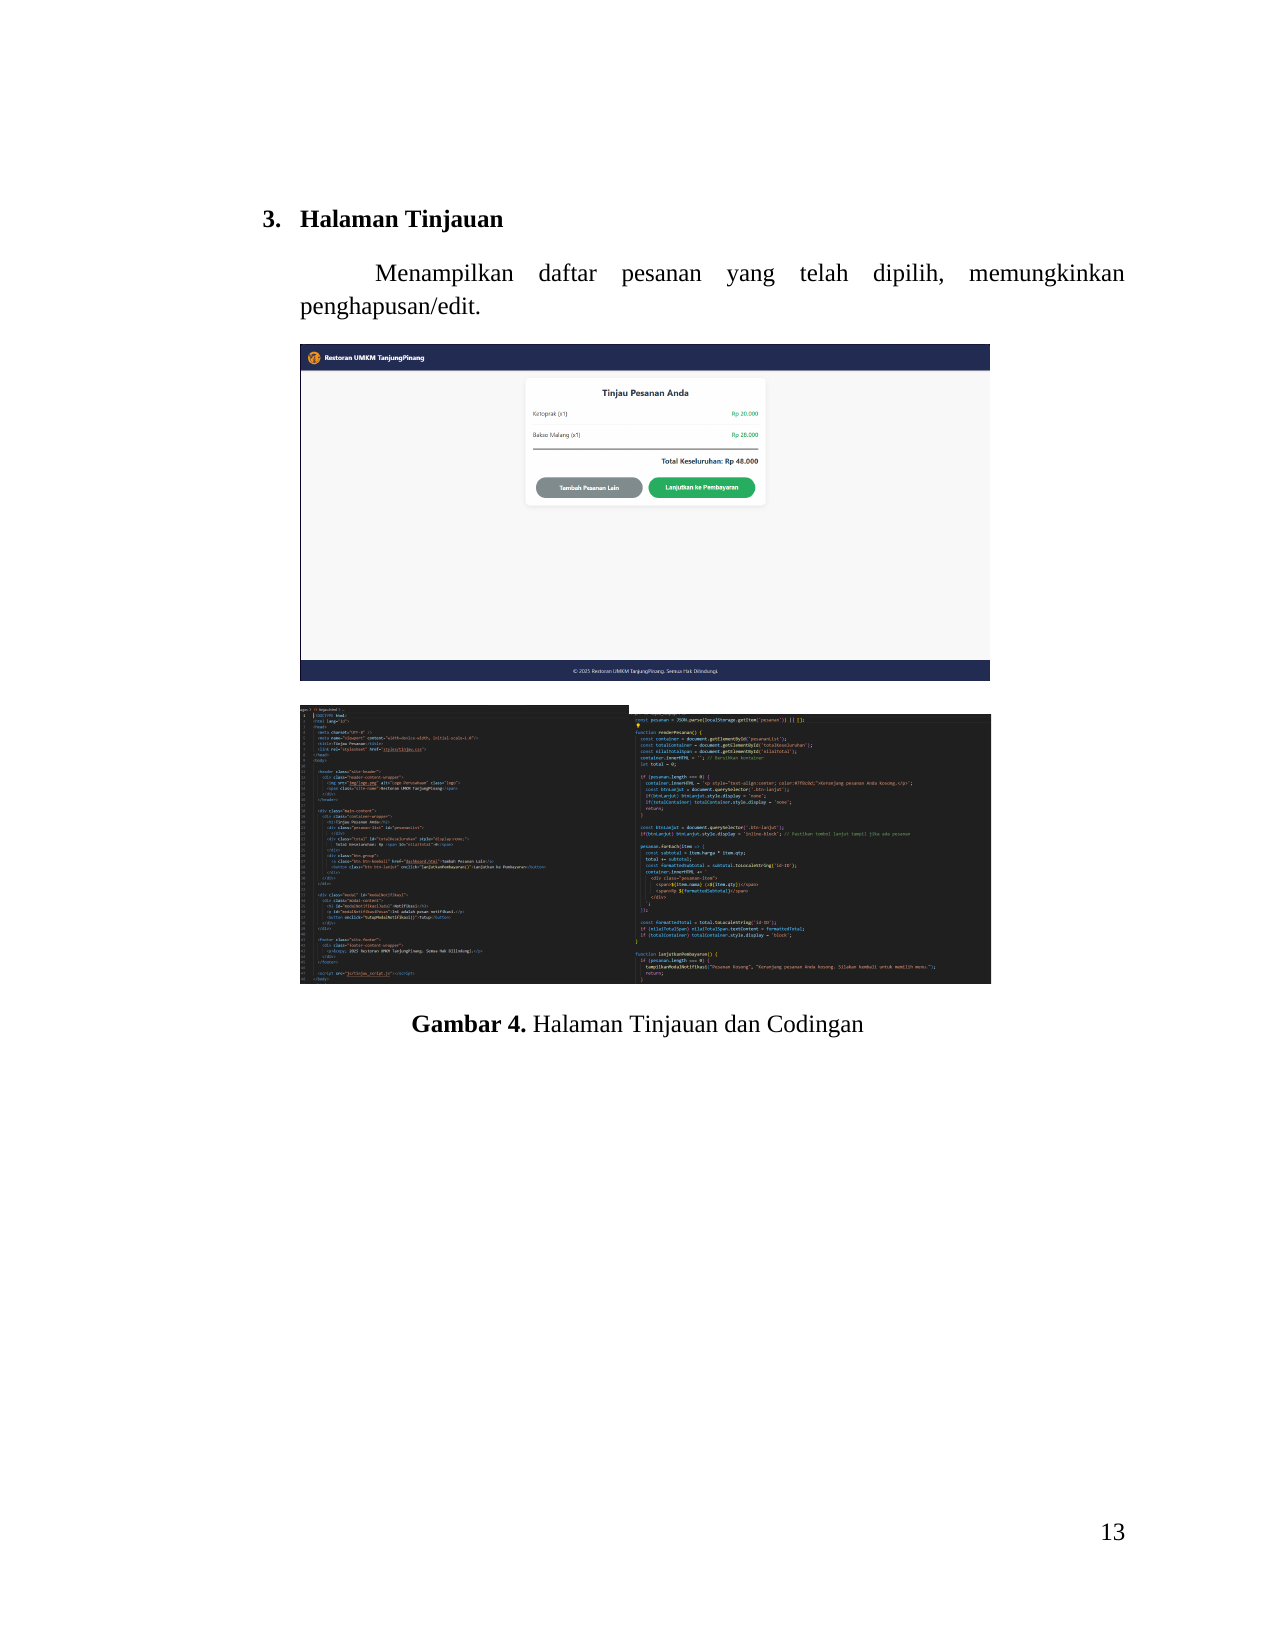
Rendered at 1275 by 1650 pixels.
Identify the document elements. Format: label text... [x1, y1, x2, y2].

picture [300, 344, 990, 681]
list Halaman Tinjauan [262, 204, 1125, 233]
picture [300, 705, 992, 984]
text Gambar 4. Halaman Tinjauan dan Codingan [150, 1009, 1125, 1037]
text Menampilkan daftar pesanan yang telah dipilih, memungkinkan penghapusan/edit. [300, 258, 1125, 319]
